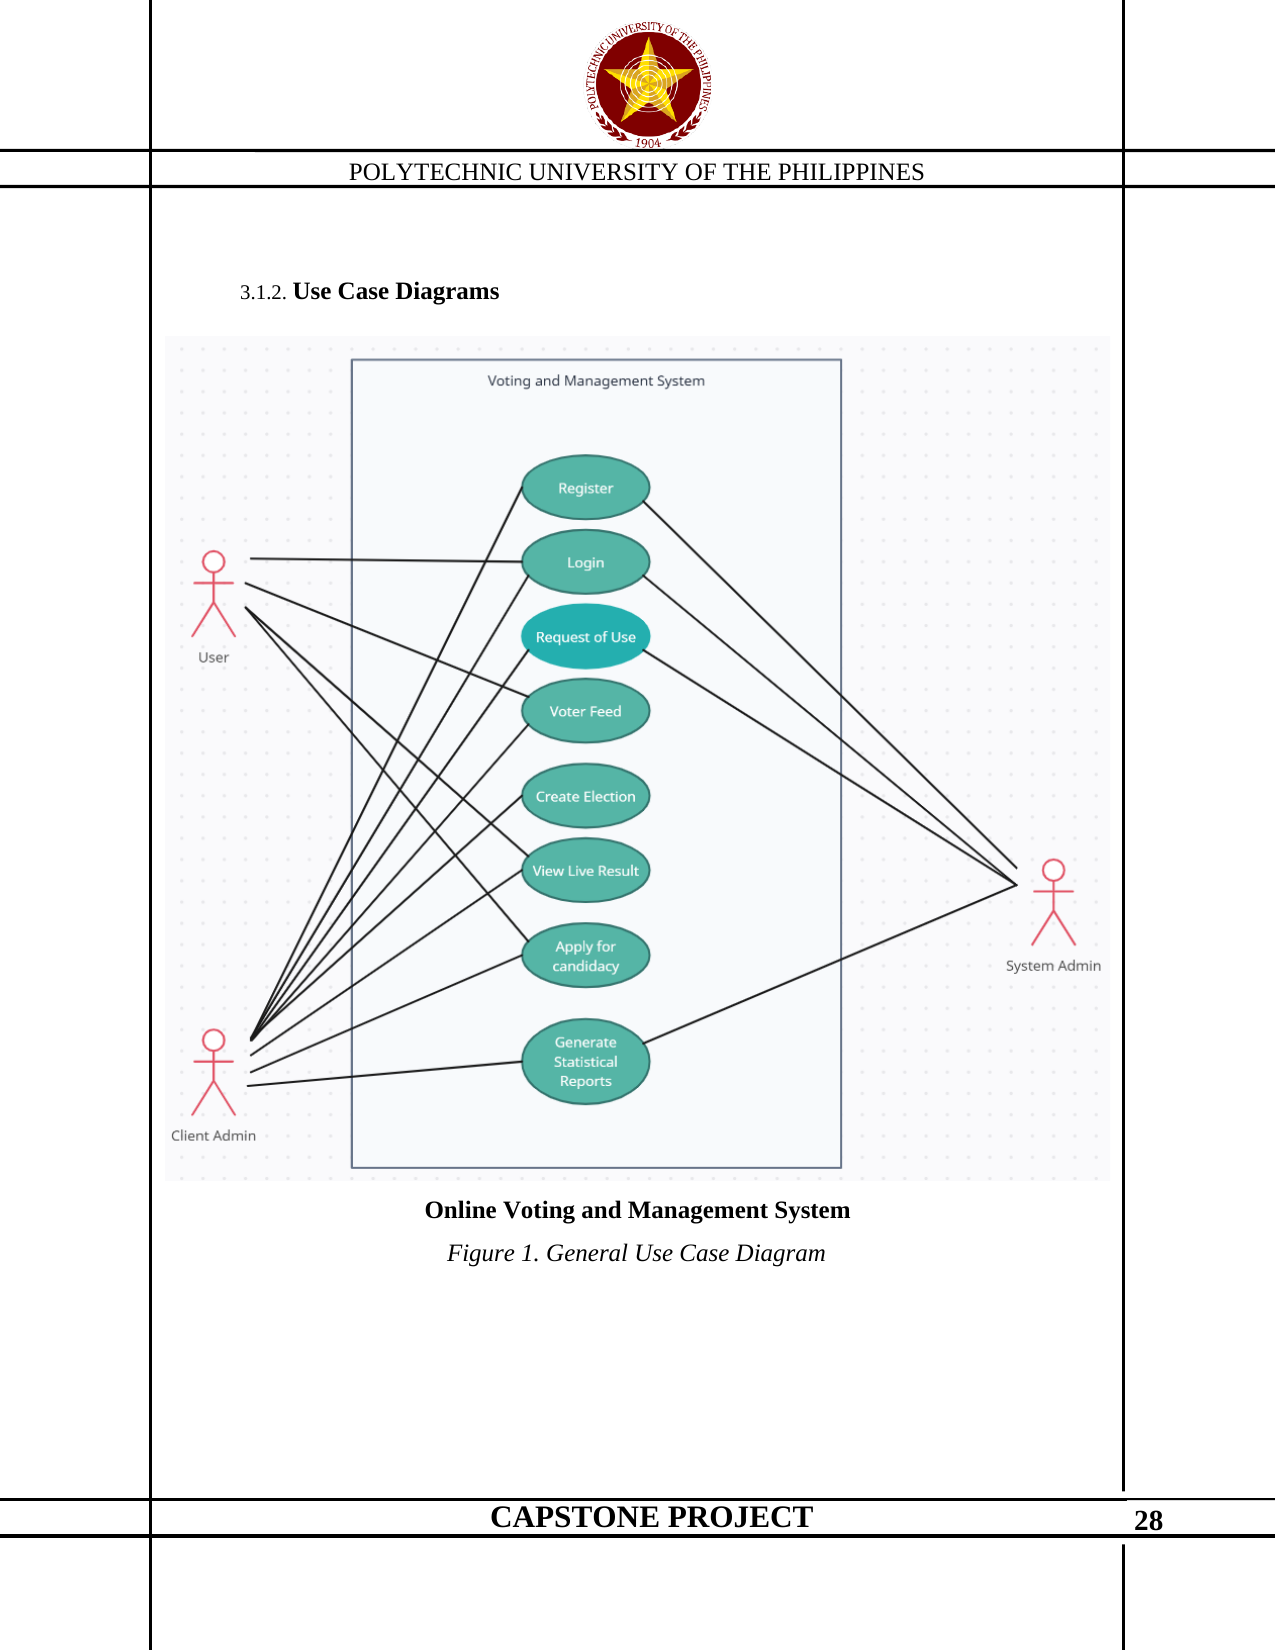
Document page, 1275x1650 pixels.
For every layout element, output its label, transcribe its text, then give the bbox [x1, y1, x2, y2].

text Figure 1. General Use Case Diagram [165, 1238, 1110, 1267]
picture [165, 336, 1111, 1181]
list Use Case Diagrams [240, 276, 1110, 305]
picture [583, 20, 712, 148]
text Online Voting and Management System [165, 1195, 1110, 1224]
